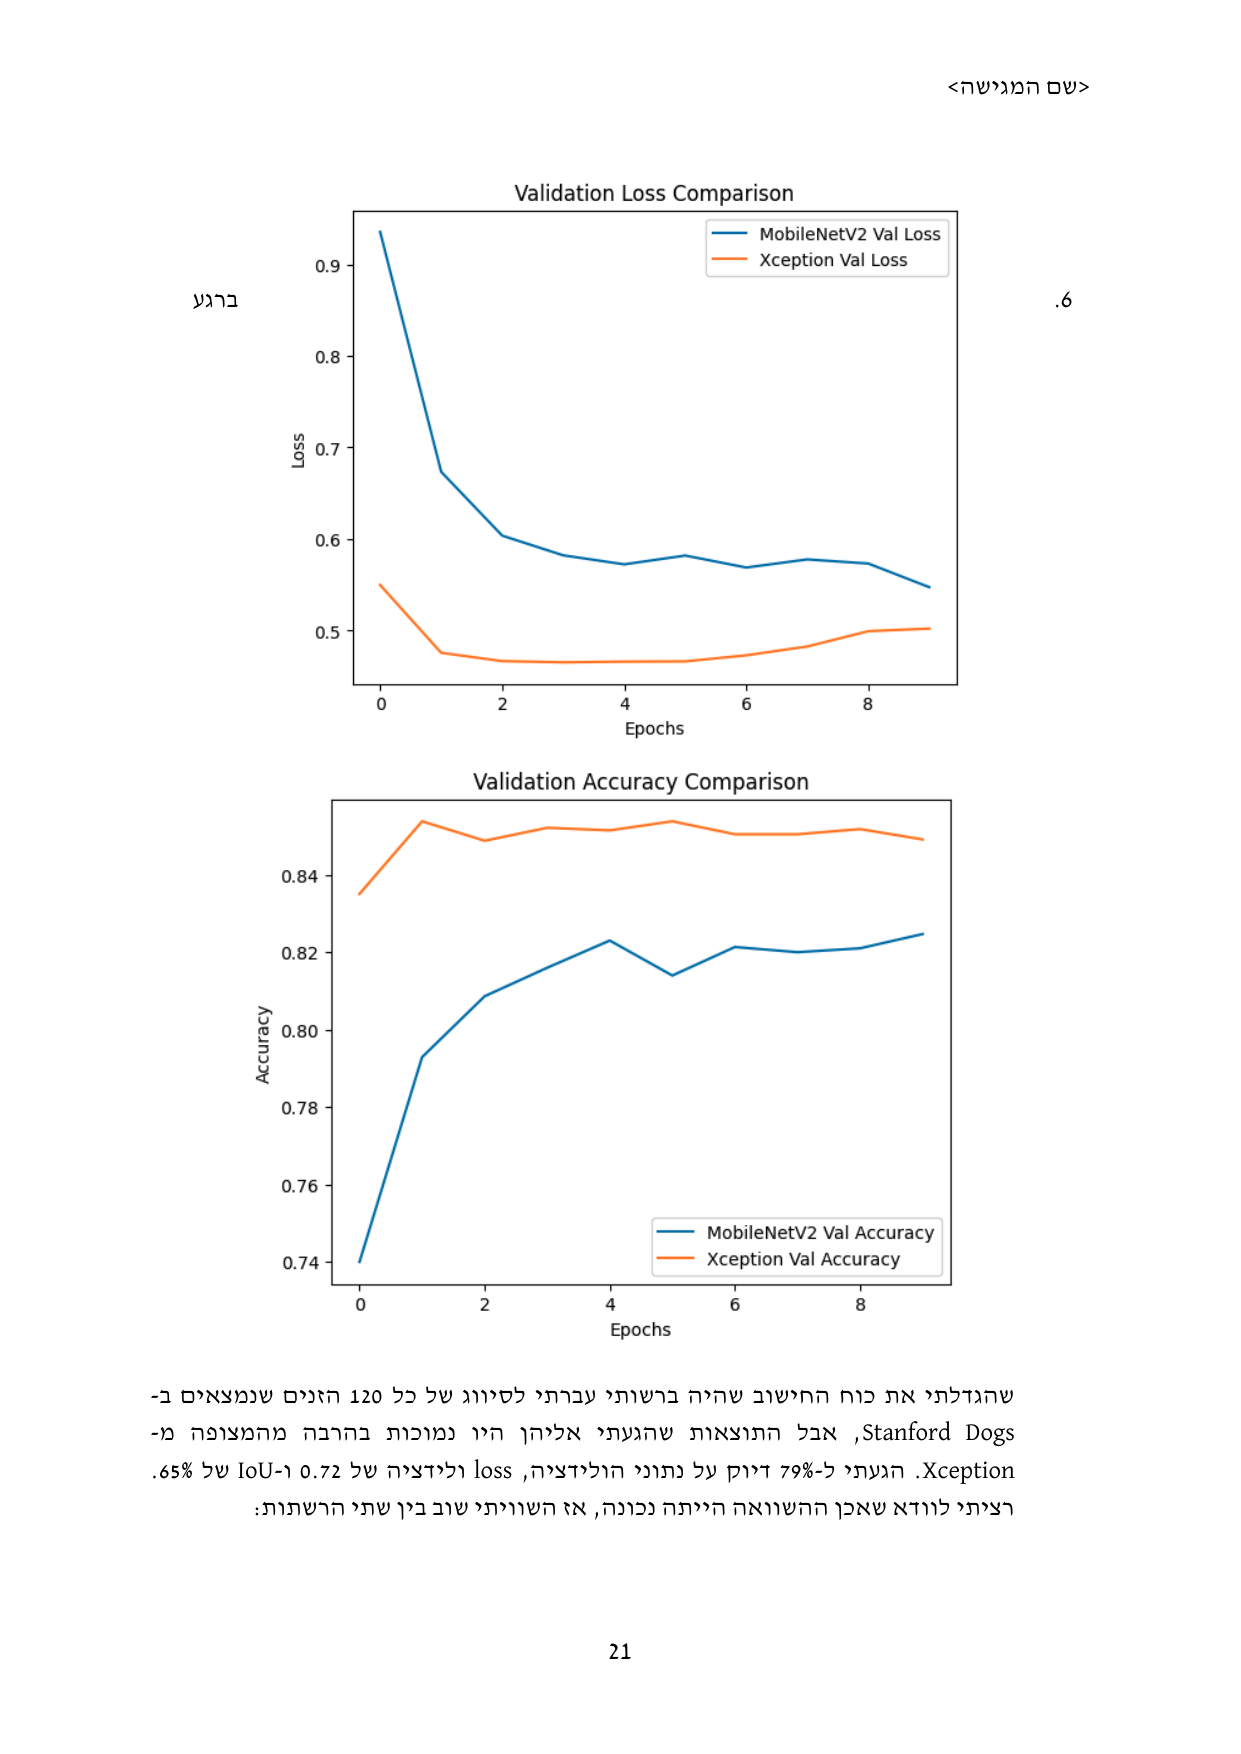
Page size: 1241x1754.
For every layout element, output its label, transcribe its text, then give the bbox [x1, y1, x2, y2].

picture [231, 175, 1000, 1365]
